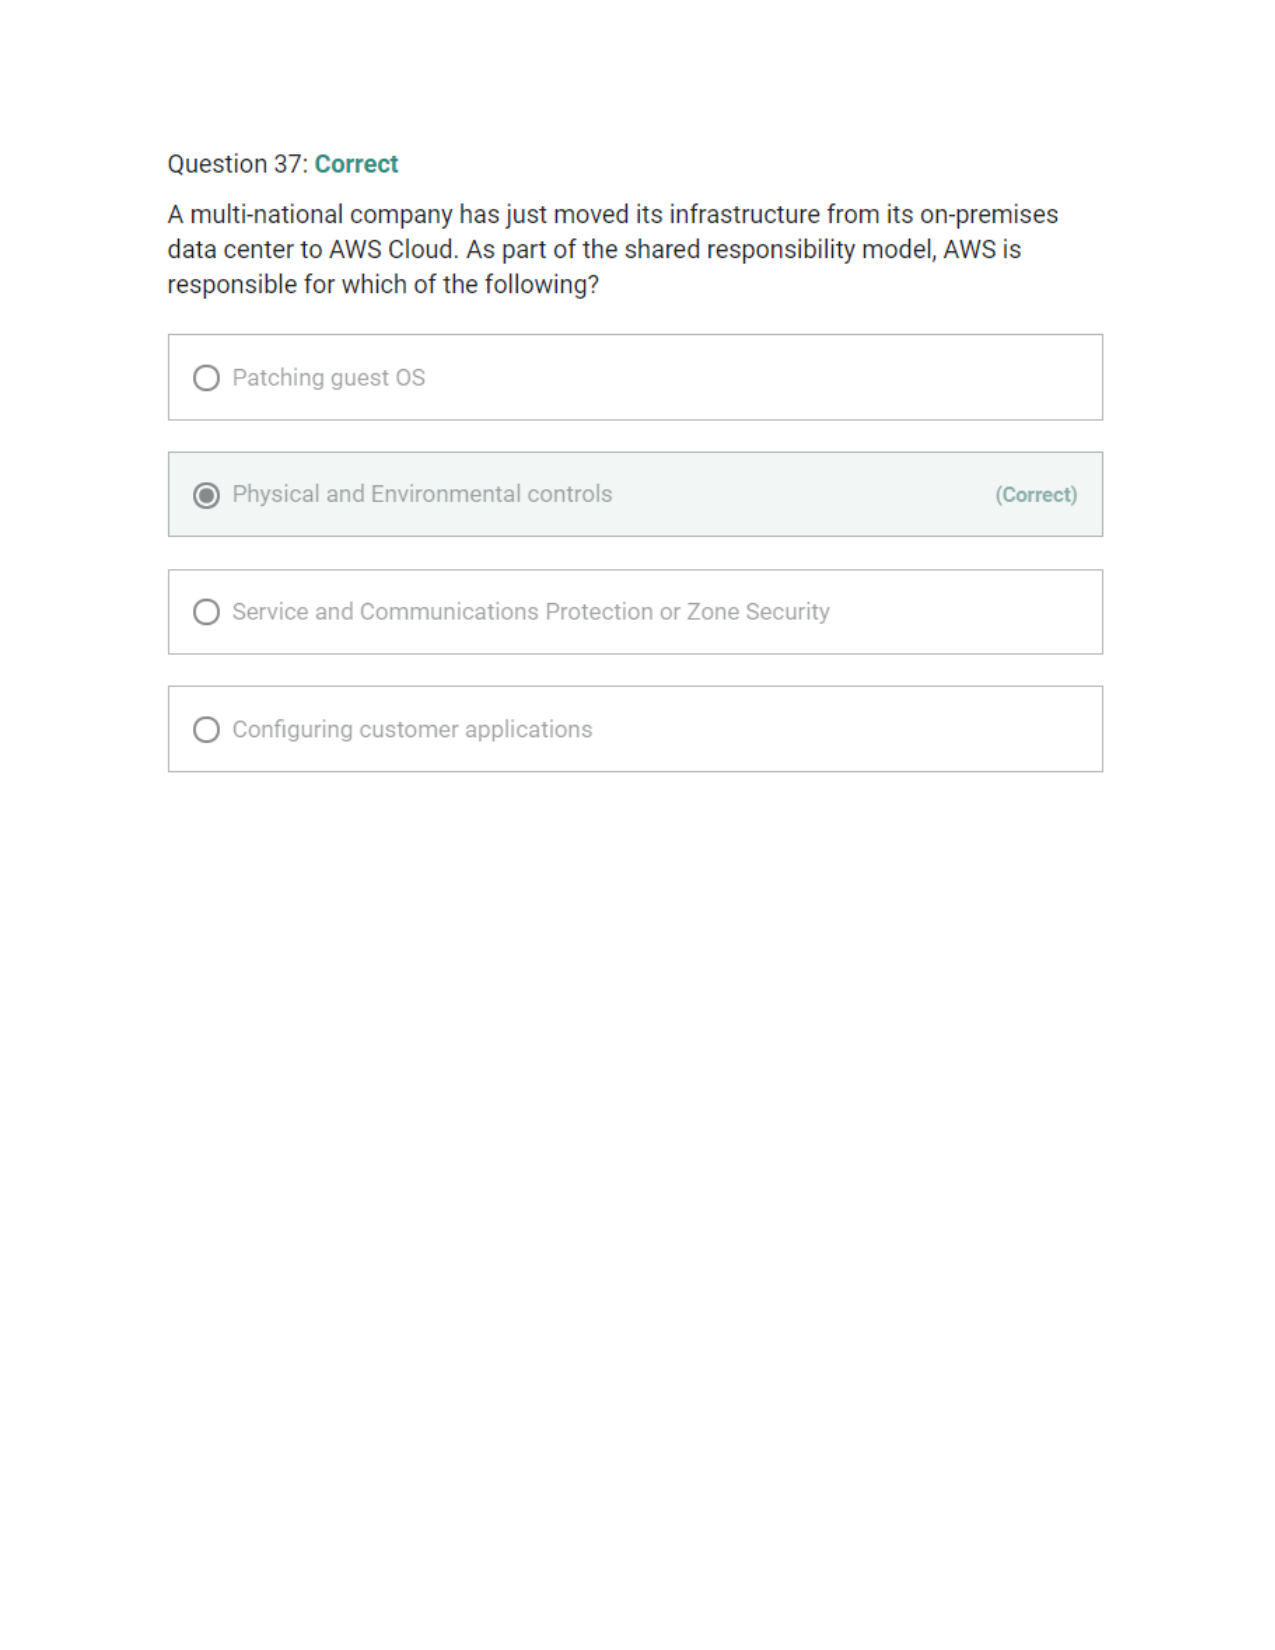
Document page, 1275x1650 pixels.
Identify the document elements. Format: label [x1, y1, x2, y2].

picture [150, 150, 1125, 788]
